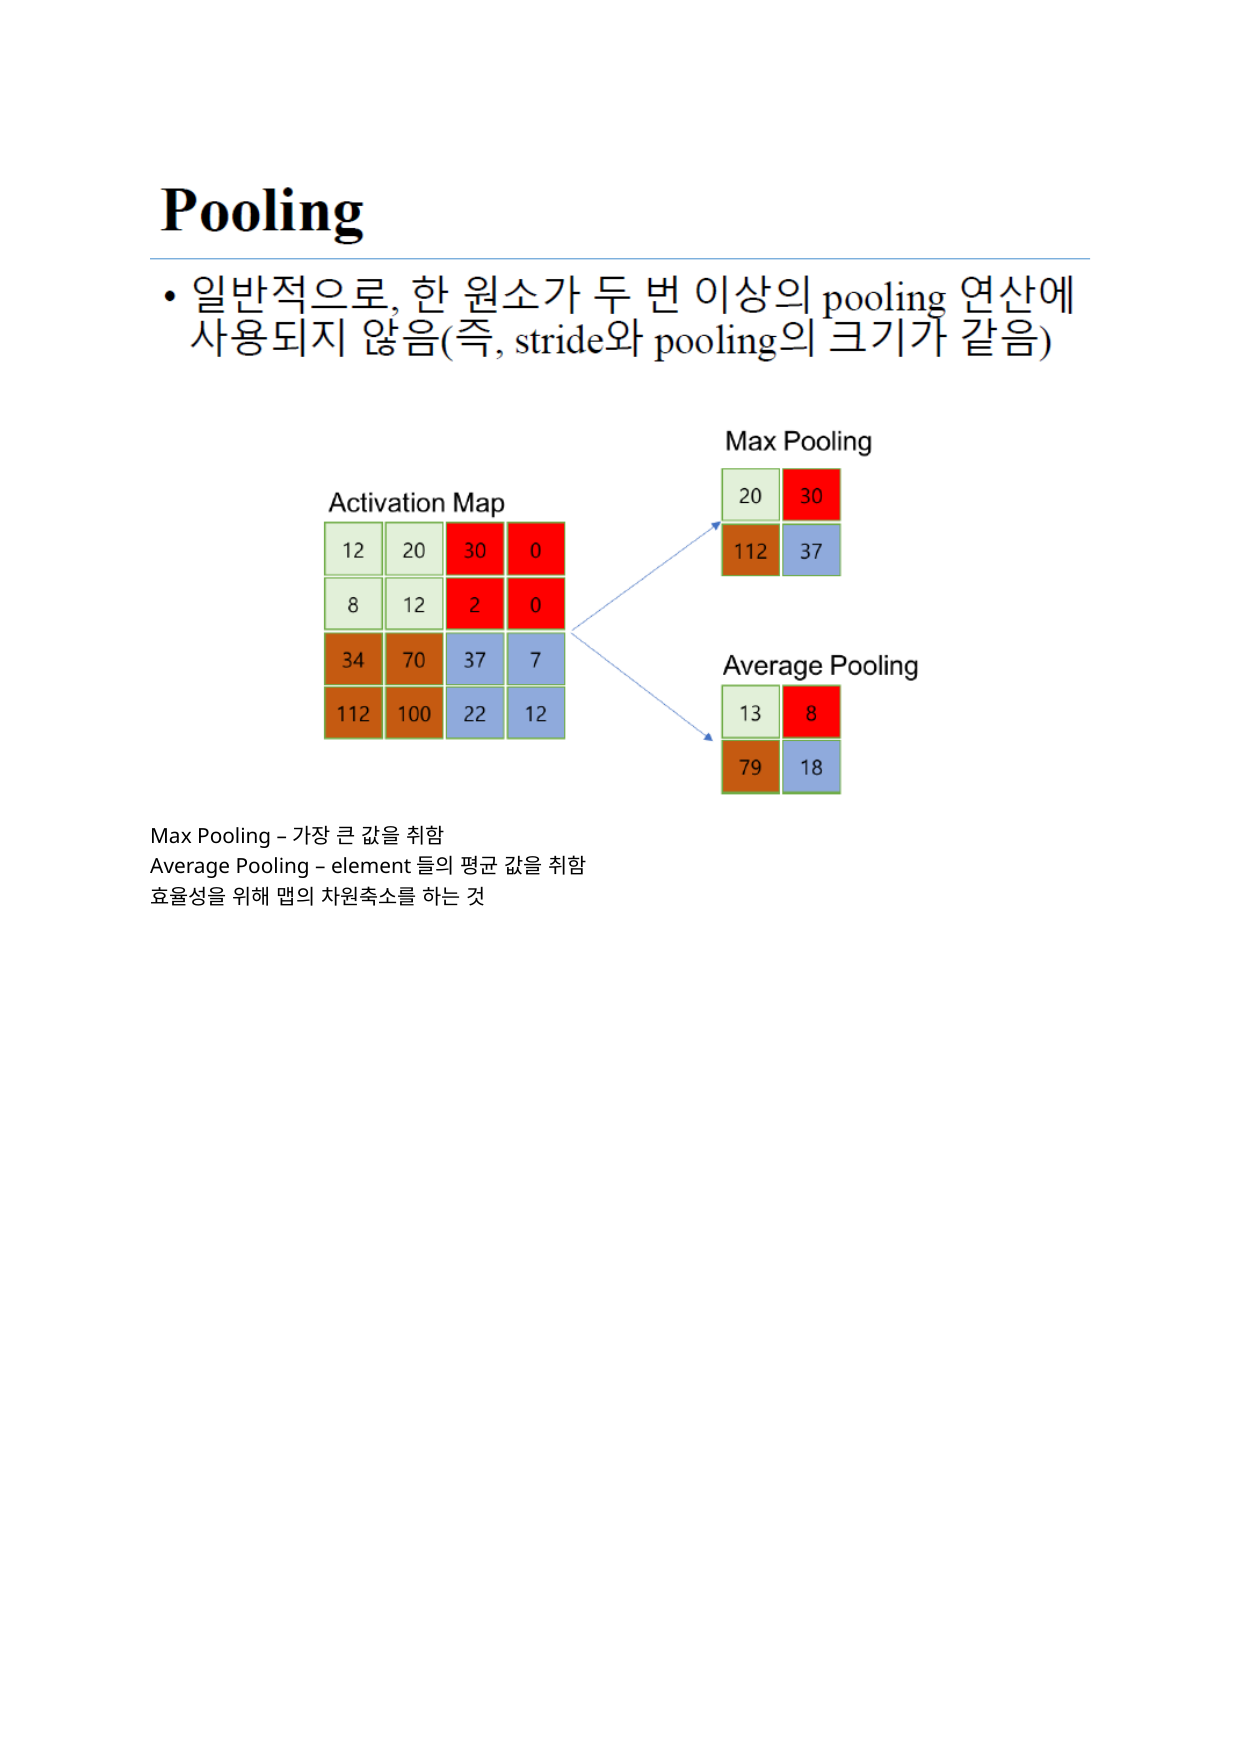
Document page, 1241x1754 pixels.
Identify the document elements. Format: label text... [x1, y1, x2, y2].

text Average Pooling – element들의 평균 값을 취함 [150, 850, 1090, 880]
text Max Pooling – 가장 큰 값을 취함 [150, 820, 1090, 850]
text 효율성을 위해 맵의 차원축소를 하는 것 [150, 880, 1090, 910]
picture [150, 177, 1091, 820]
